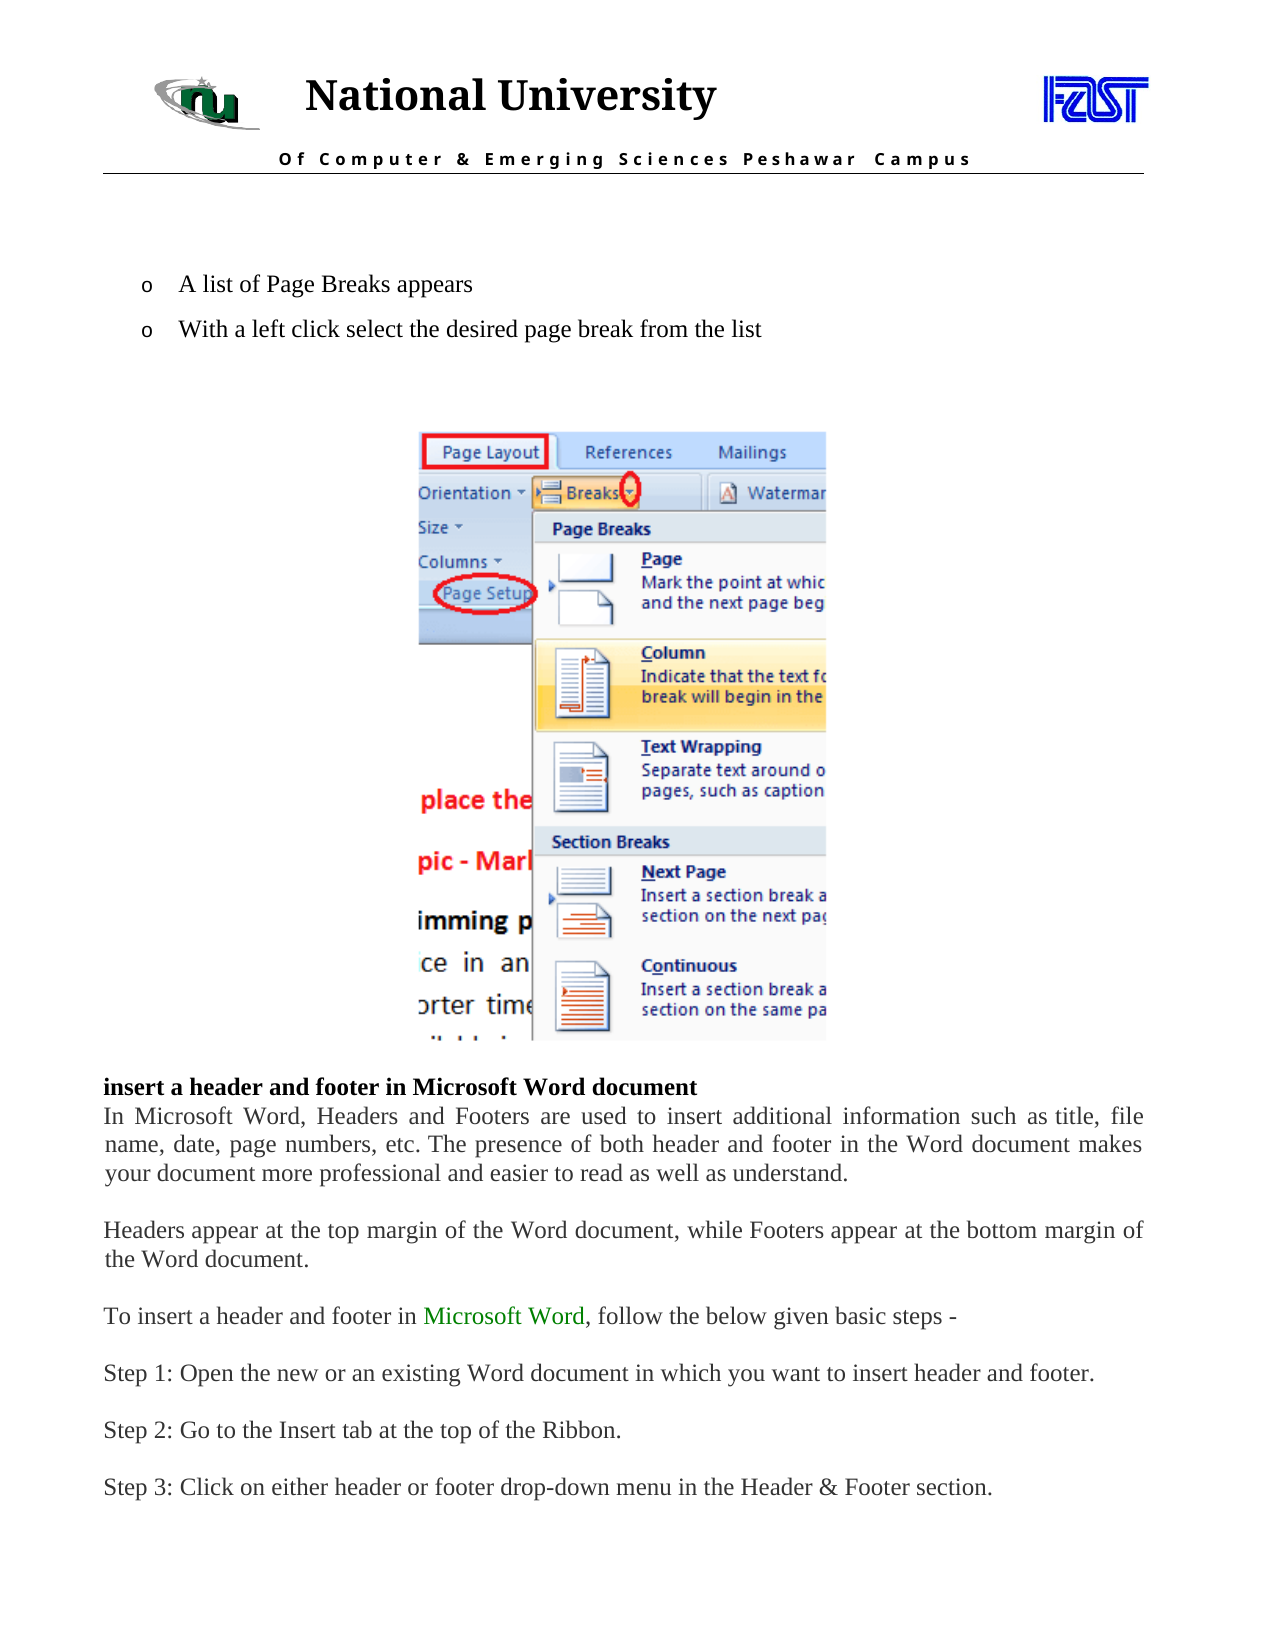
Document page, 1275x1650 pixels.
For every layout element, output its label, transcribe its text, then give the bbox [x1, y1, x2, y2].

list A list of Page Breaks appears [141, 259, 1144, 298]
picture [153, 68, 260, 130]
subtitle insert a header and footer in Microsoft Word document [103, 1072, 1144, 1101]
text To insert a header and footer in Microsoft Word, follow the below given basic steps - [103, 1301, 1144, 1330]
text Headers appear at the top margin of the Word document, while Footers appear at the bottom margin of the Word document. [103, 1215, 1144, 1273]
picture [416, 430, 830, 1044]
text Step 1: Open the new or an existing Word document in which you want to insert header and footer. [103, 1358, 1144, 1387]
picture [1036, 75, 1152, 124]
text In Microsoft Word, Headers and Footers are used to insert additional information such as title, file name, date, page numbers, etc. The presence of both header and footer in the Word document makes your document more professional and easier to read as well as understand. [103, 1101, 1144, 1187]
text Step 2: Go to the Insert tab at the top of the Ribbon. [103, 1415, 1144, 1444]
list With a left click select the desired page break from the list [141, 305, 1144, 344]
text Step 3: Click on either header or footer drop-down menu in the Header & Footer section. [103, 1472, 1144, 1501]
